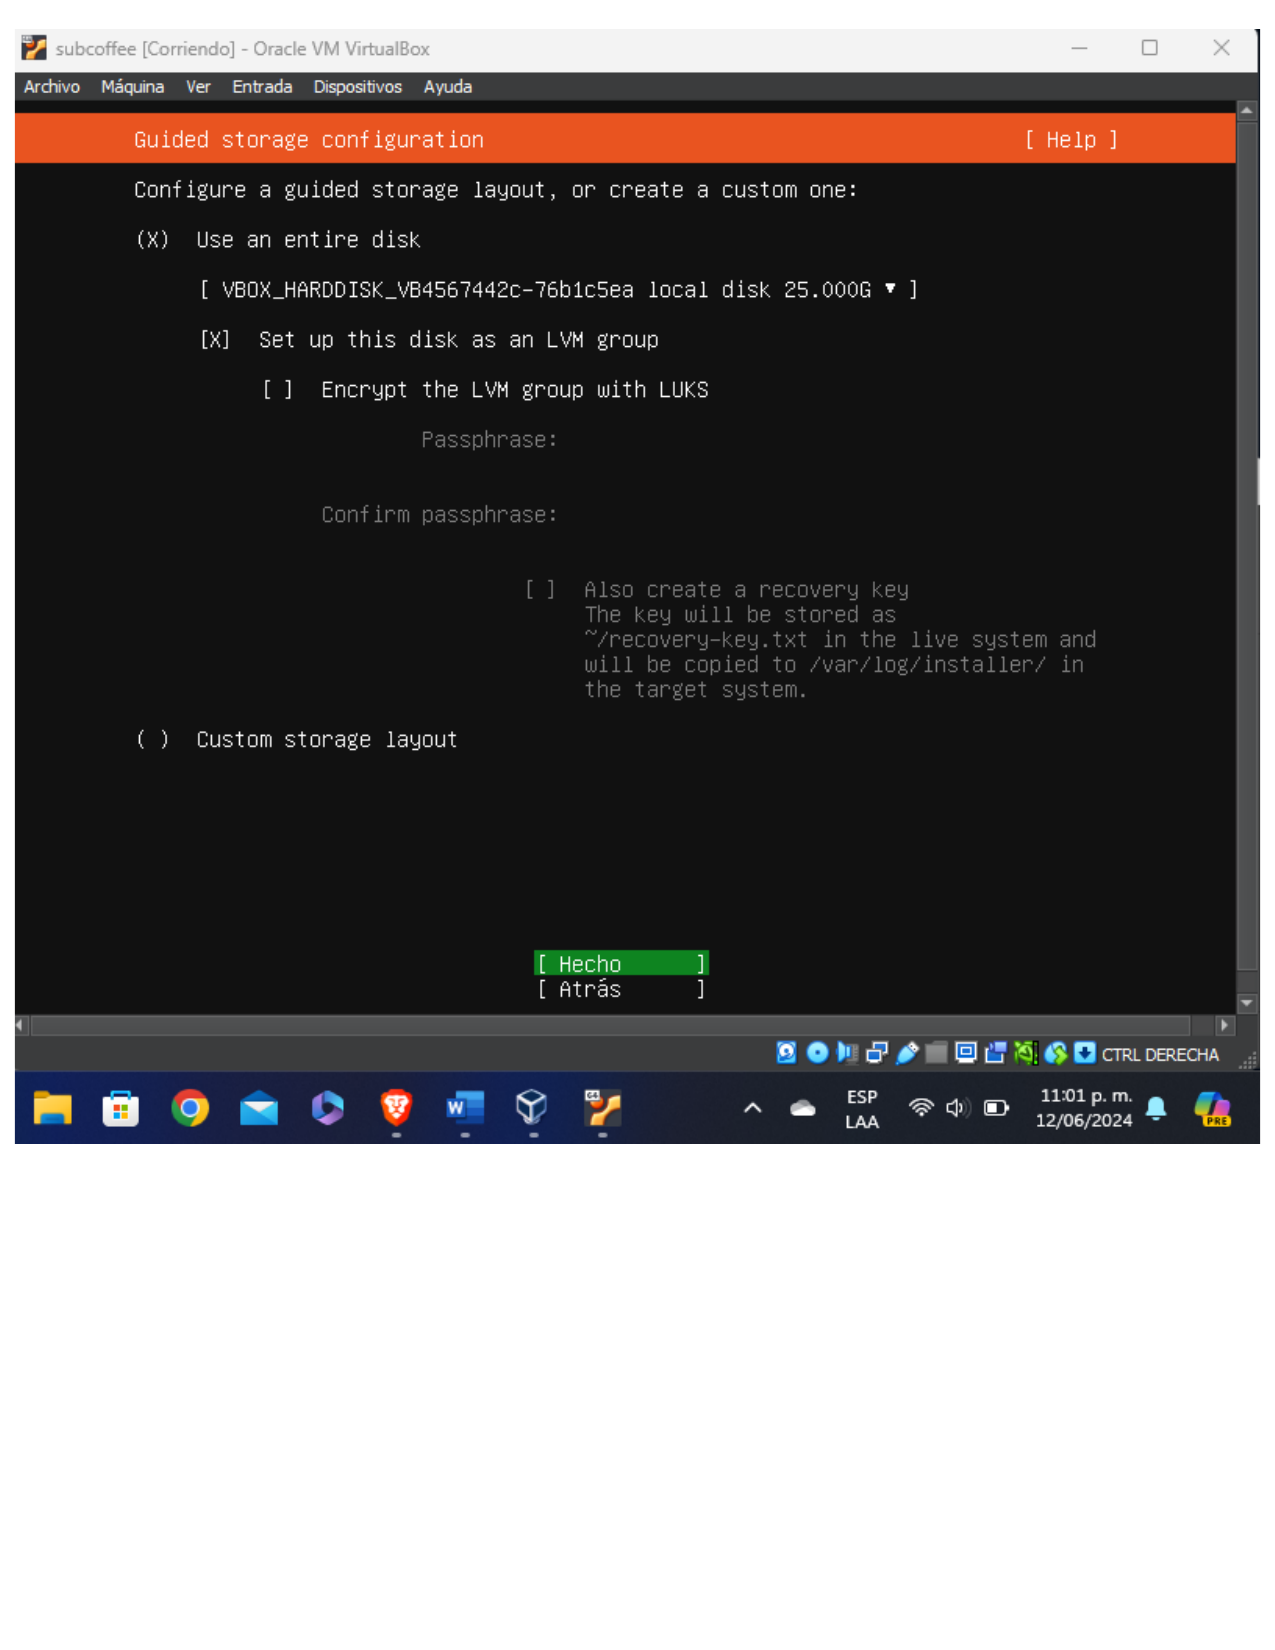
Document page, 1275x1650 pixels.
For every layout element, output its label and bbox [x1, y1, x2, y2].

picture [14, 29, 1261, 1144]
